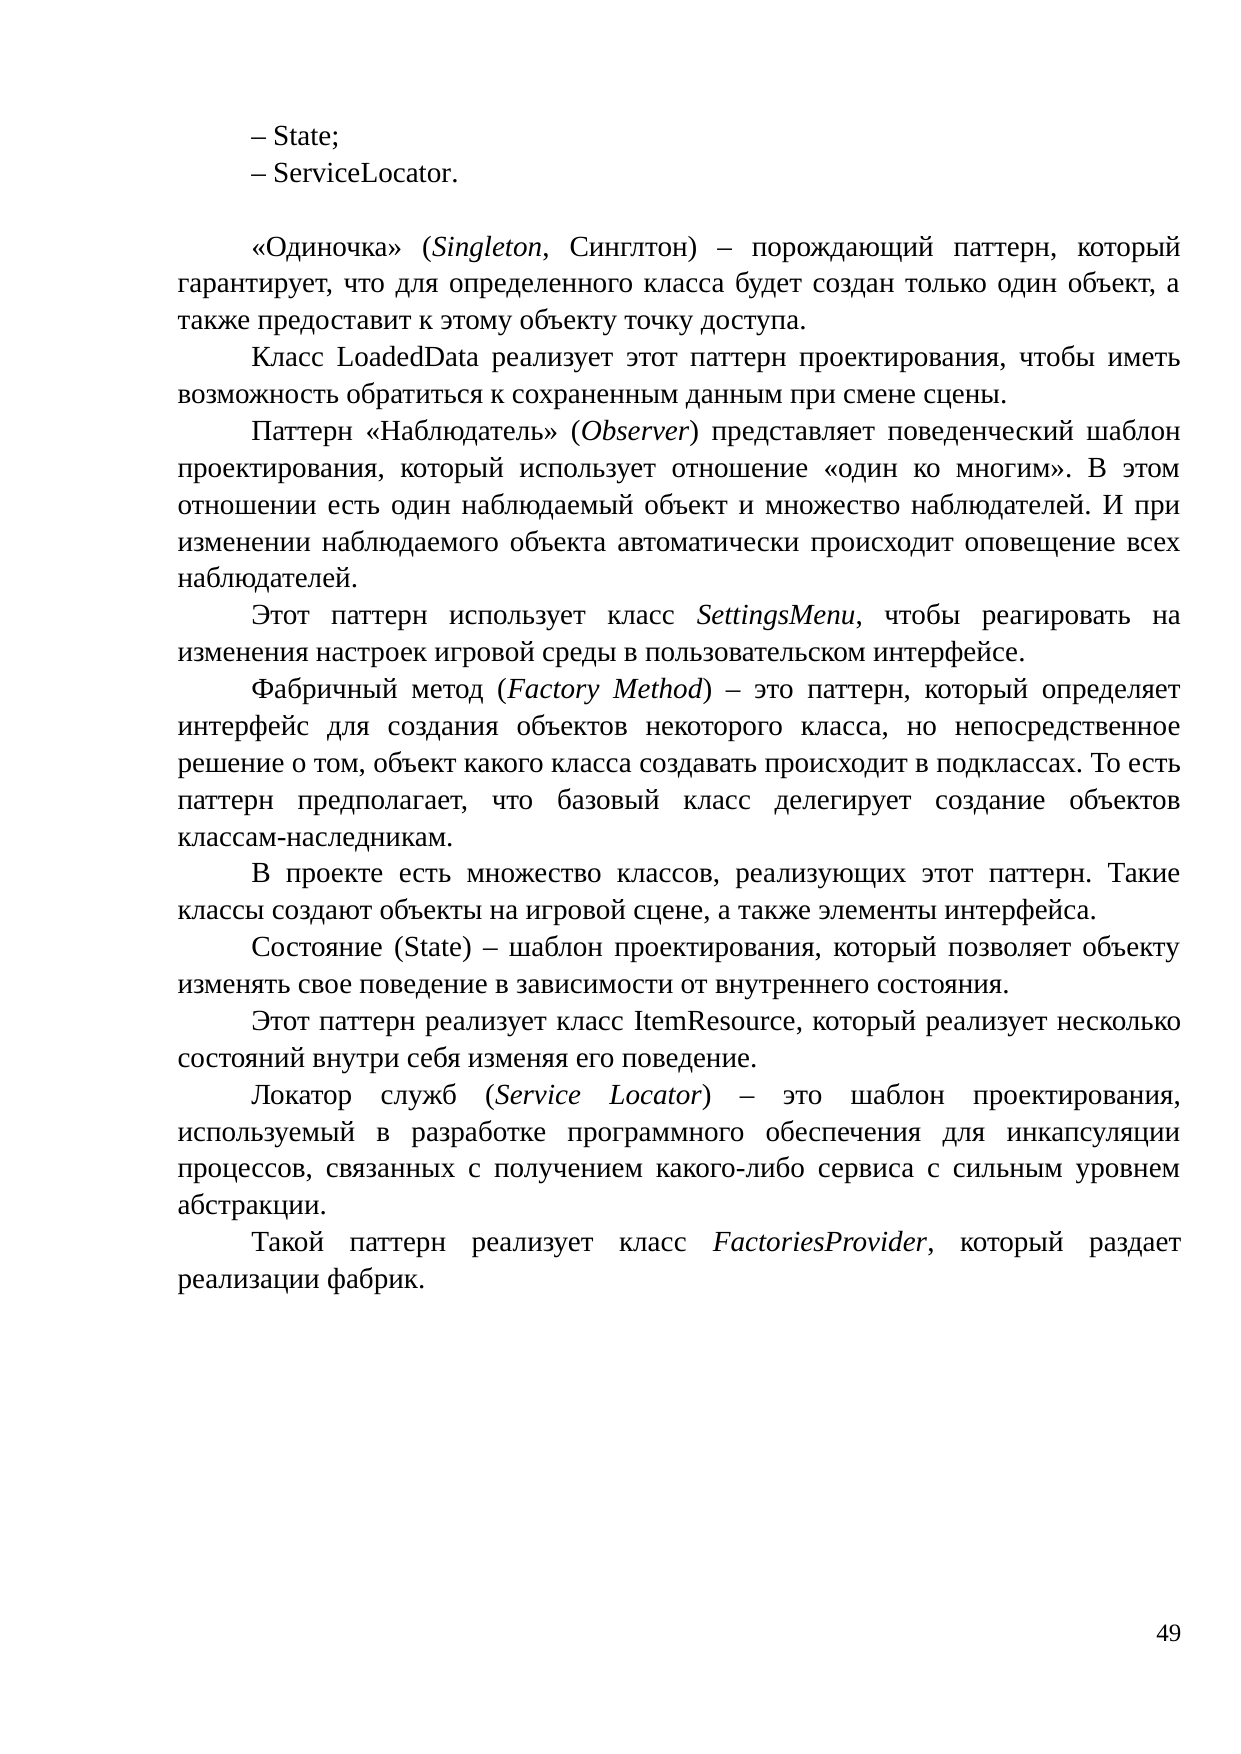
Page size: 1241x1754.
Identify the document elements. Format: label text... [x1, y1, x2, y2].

text Такой паттерн реализует класс FactoriesProvider, который раздает реализации фабрик. [177, 1224, 1181, 1295]
text Фабричный метод (Factory Method) – это паттерн, который определяет интерфейс для создания объектов некоторого класса, но непосредственное решение о том, объект какого класса создавать происходит в подклассах. То есть паттерн предполагает, что базовый класс делегирует создание объектов классам-наследникам. [177, 671, 1181, 852]
text – ServiceLocator. [177, 155, 1181, 188]
text Локатор служб (Service Locator) – это шаблон проектирования, используемый в разработке программного обеспечения для инкапсуляции процессов, связанных с получением какого-либо сервиса с сильным уровнем абстракции. [177, 1077, 1181, 1221]
text В проекте есть множество классов, реализующих этот паттерн. Такие классы создают объекты на игровой сцене, а также элементы интерфейса. [177, 856, 1181, 926]
text – State; [177, 118, 1181, 152]
text Состояние (State) – шаблон проектирования, который позволяет объекту изменять свое поведение в зависимости от внутреннего состояния. [177, 929, 1181, 1000]
text Этот паттерн реализует класс ItemResource, который реализует несколько состояний внутри себя изменяя его поведение. [177, 1003, 1181, 1073]
text Паттерн «Наблюдатель» (Observer) представляет поведенческий шаблон проектирования, который использует отношение «один ко многим». В этом отношении есть один наблюдаемый объект и множество наблюдателей. И при изменении наблюдаемого объекта автоматически происходит оповещение всех наблюдателей. [177, 413, 1181, 594]
text Класс LoadedData реализует этот паттерн проектирования, чтобы иметь возможность обратиться к сохраненным данным при смене сцены. [177, 339, 1181, 410]
text Этот паттерн использует класс SettingsMenu, чтобы реагировать на изменения настроек игровой среды в пользовательском интерфейсе. [177, 597, 1181, 668]
text «Одиночка» (Singleton, Синглтон) – порождающий паттерн, который гарантирует, что для определенного класса будет создан только один объект, а также предоставит к этому объекту точку доступа. [177, 229, 1181, 336]
